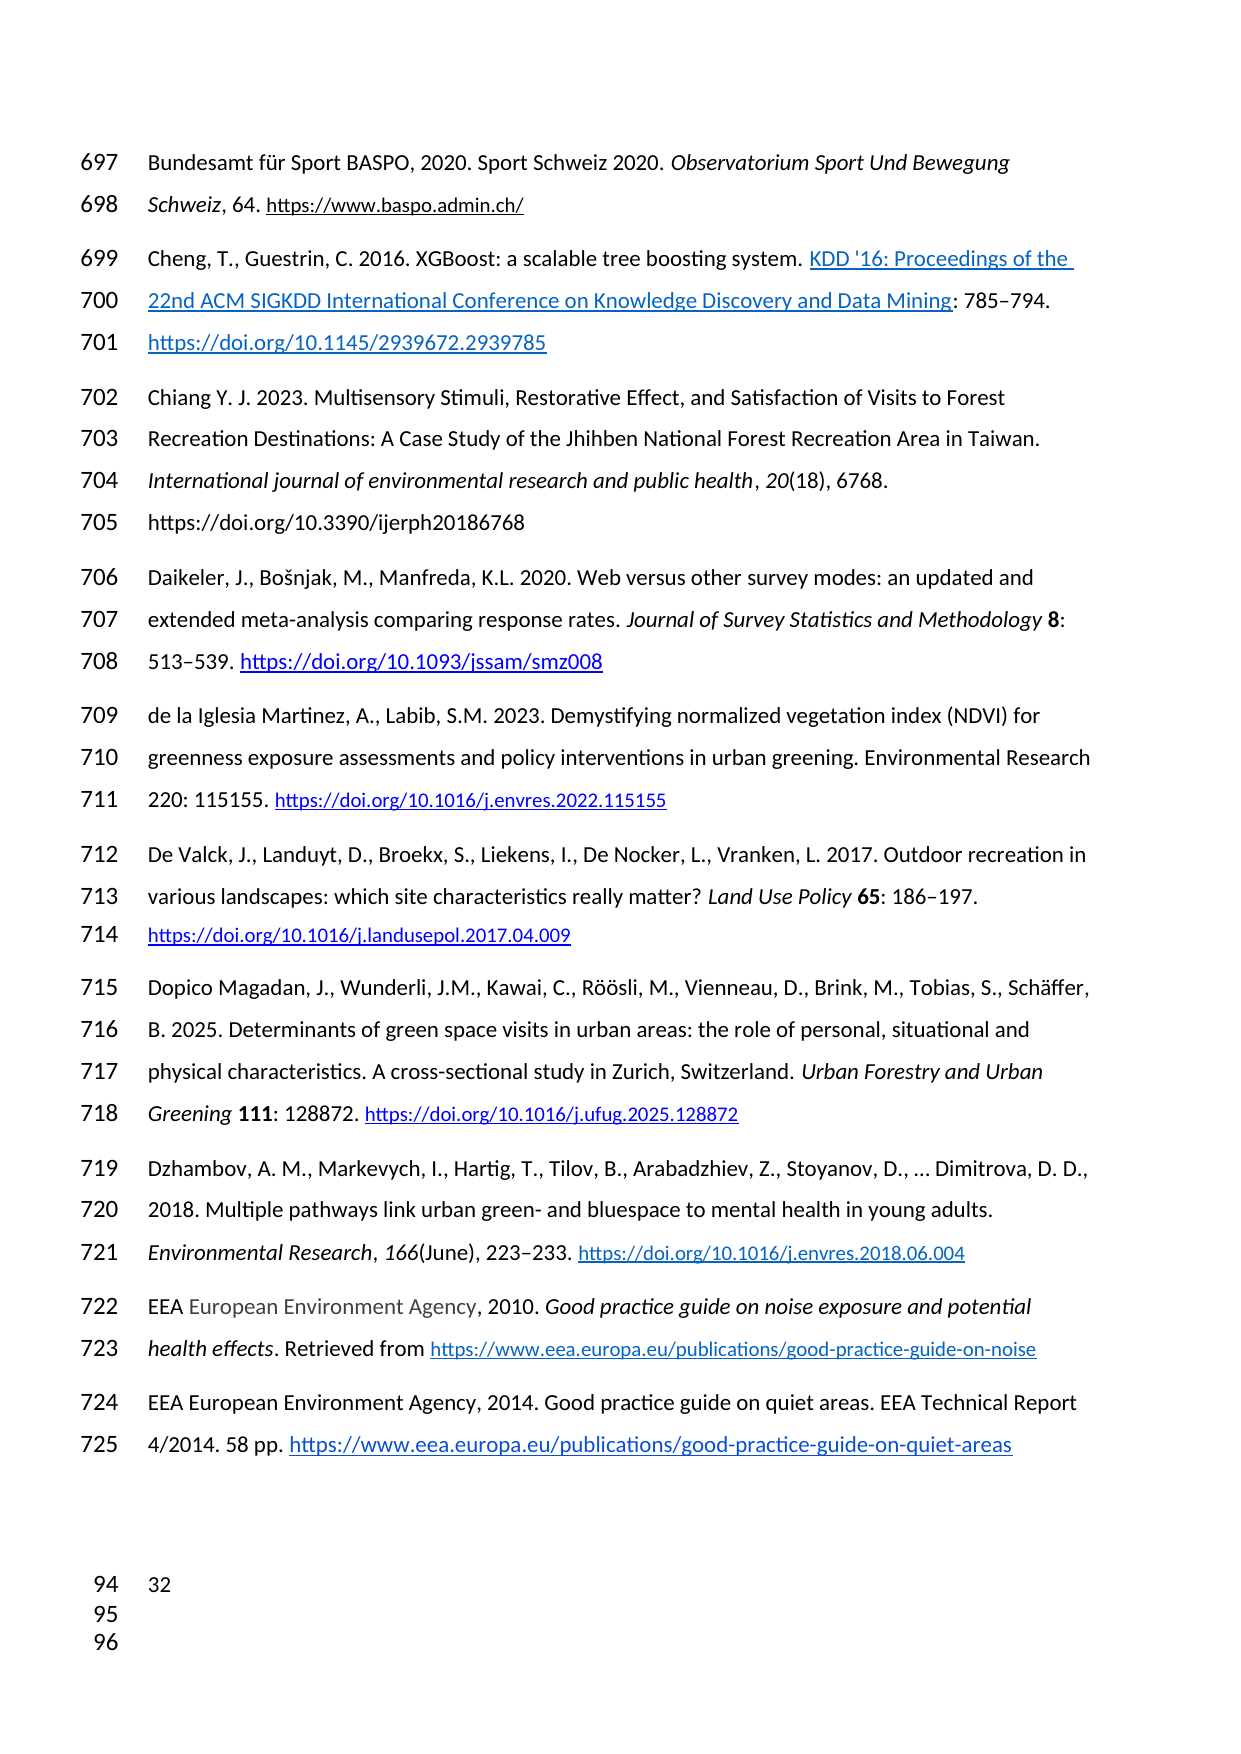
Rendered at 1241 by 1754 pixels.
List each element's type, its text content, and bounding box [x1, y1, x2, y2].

text Bundesamt für Sport BASPO, 2020. Sport Schweiz 2020. Observatorium Sport Und Bewegung Schweiz, 64. https://www.baspo.admin.ch/ [148, 148, 1092, 218]
text De Valck, J., Landuyt, D., Broekx, S., Liekens, I., De Nocker, L., Vranken, L. 2017. Outdoor recreation in various landscapes: which site characteristics really matter? Land Use Policy 65: 186–197. https://doi.org/10.1016/j.landusepol.2017.04.009 [148, 840, 1092, 948]
text Chiang Y. J. 2023. Multisensory Stimuli, Restorative Effect, and Satisfaction of Visits to Forest Recreation Destinations: A Case Study of the Jhihben National Forest Recreation Area in Taiwan. International journal of environmental research and public health, 20(18), 6768. https://doi.org/10.3390/ijerph20186768 [148, 383, 1092, 537]
text Dzhambov, A. M., Markevych, I., Hartig, T., Tilov, B., Arabadzhiev, Z., Stoyanov, D., … Dimitrova, D. D., 2018. Multiple pathways link urban green- and bluespace to mental health in young adults. Environmental Research, 166(June), 223–233. https://doi.org/10.1016/j.envres.2018.06.004 [148, 1154, 1092, 1266]
text EEA European Environment Agency, 2014. Good practice guide on quiet areas. EEA Technical Report 4/2014. 58 pp. https://www.eea.europa.eu/publications/good-practice-guide-on-quiet-areas [148, 1388, 1092, 1458]
text de la Iglesia Martinez, A., Labib, S.M. 2023. Demystifying normalized vegetation index (NDVI) for greenness exposure assessments and policy interventions in urban greening. Environmental Research 220: 115155. https://doi.org/10.1016/j.envres.2022.115155 [148, 701, 1092, 813]
text Dopico Magadan, J., Wunderli, J.M., Kawai, C., Röösli, M., Vienneau, D., Brink, M., Tobias, S., Schäffer, B. 2025. Determinants of green space visits in urban areas: the role of personal, situational and physical characteristics. A cross-sectional study in Zurich, Switzerland. Urban Forestry and Urban Greening 111: 128872. https://doi.org/10.1016/j.ufug.2025.128872 [148, 973, 1092, 1127]
text EEA European Environment Agency, 2010. Good practice guide on noise exposure and potential health effects. Retrieved from https://www.eea.europa.eu/publications/good-practice-guide-on-noise [148, 1292, 1092, 1362]
text Cheng, T., Guestrin, C. 2016. XGBoost: a scalable tree boosting system. KDD '16: Proceedings of the 22nd ACM SIGKDD International Conference on Knowledge Discovery and Data Mining: 785–794. https://doi.org/10.1145/2939672.2939785 [148, 244, 1092, 356]
text Daikeler, J., Bošnjak, M., Manfreda, K.L. 2020. Web versus other survey modes: an updated and extended meta-analysis comparing response rates. Journal of Survey Statistics and Methodology 8: 513–539. https://doi.org/10.1093/jssam/smz008 [148, 563, 1092, 675]
